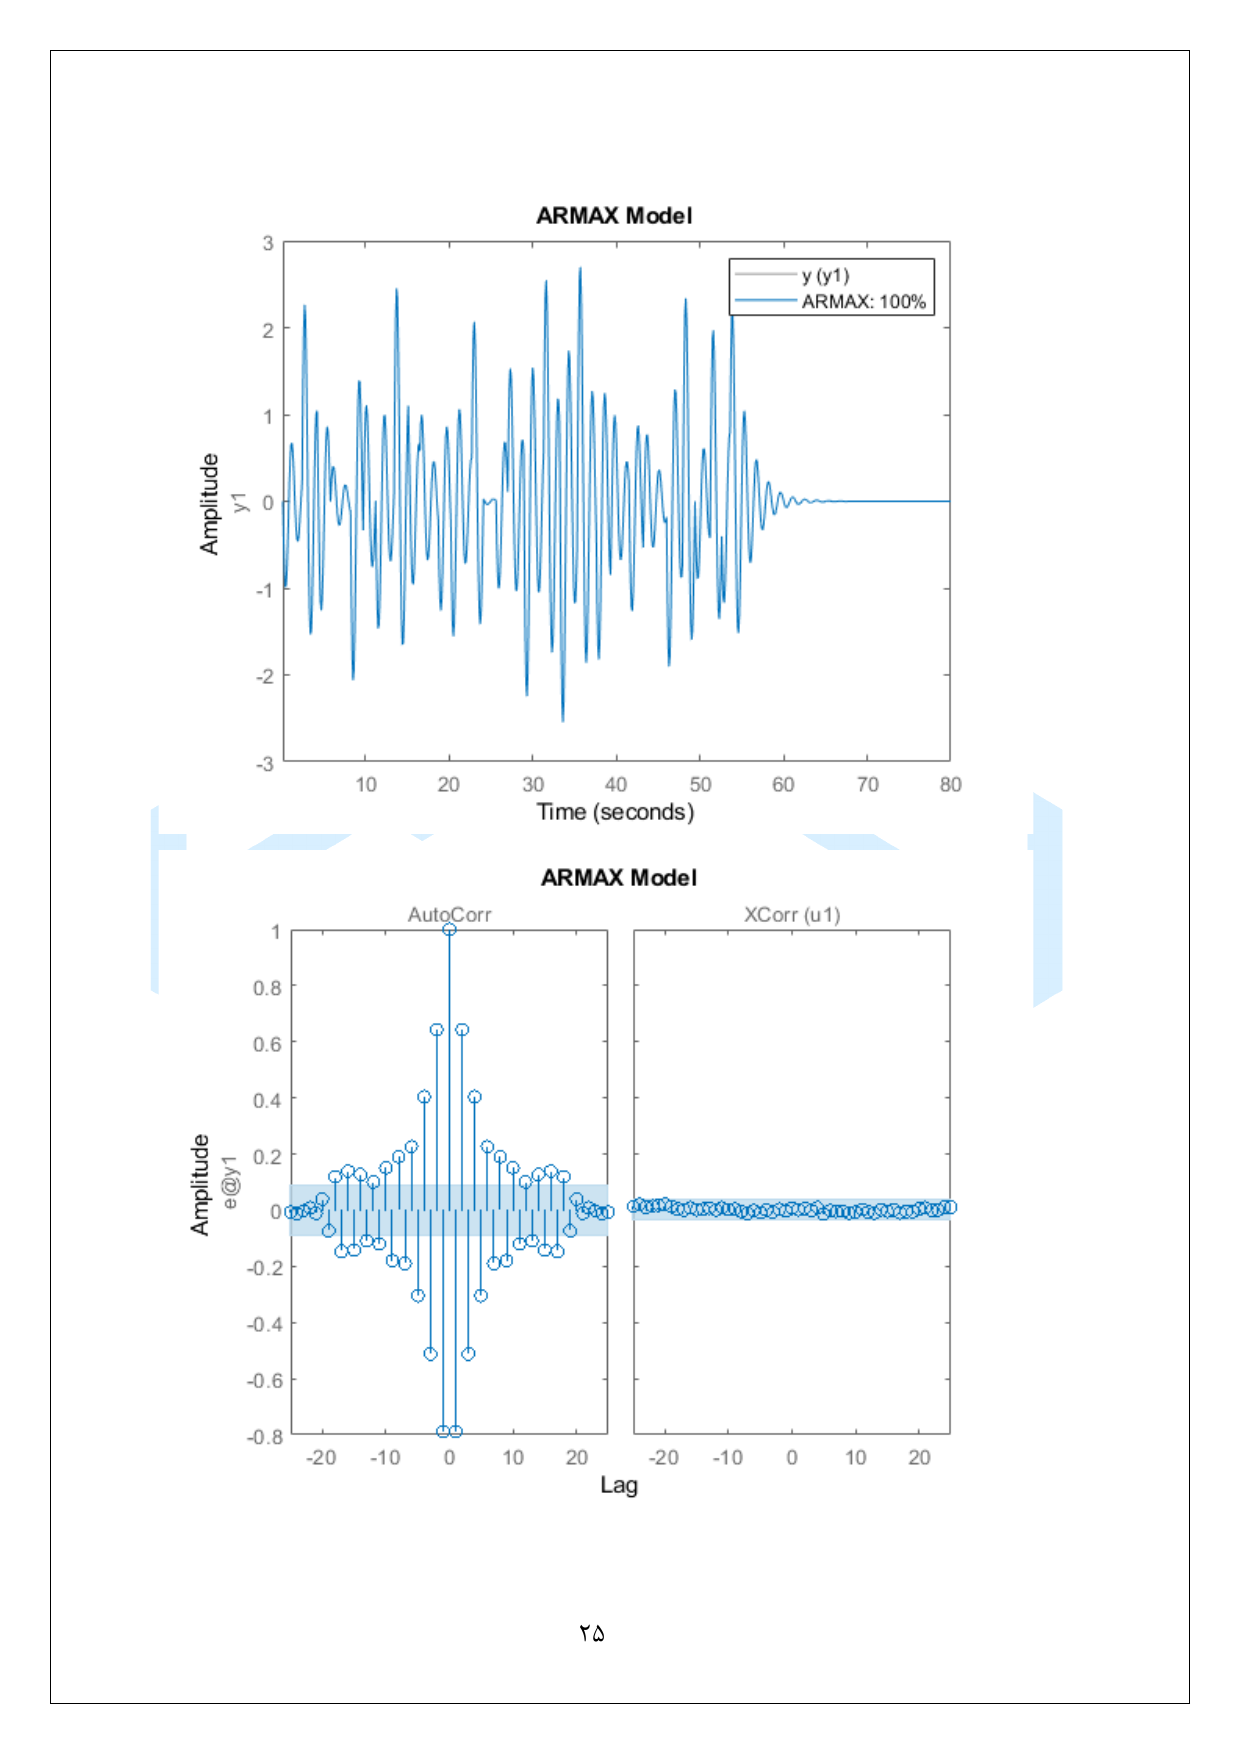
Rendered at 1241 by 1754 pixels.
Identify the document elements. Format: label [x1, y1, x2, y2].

picture [158, 177, 1034, 834]
picture [158, 850, 1034, 1507]
